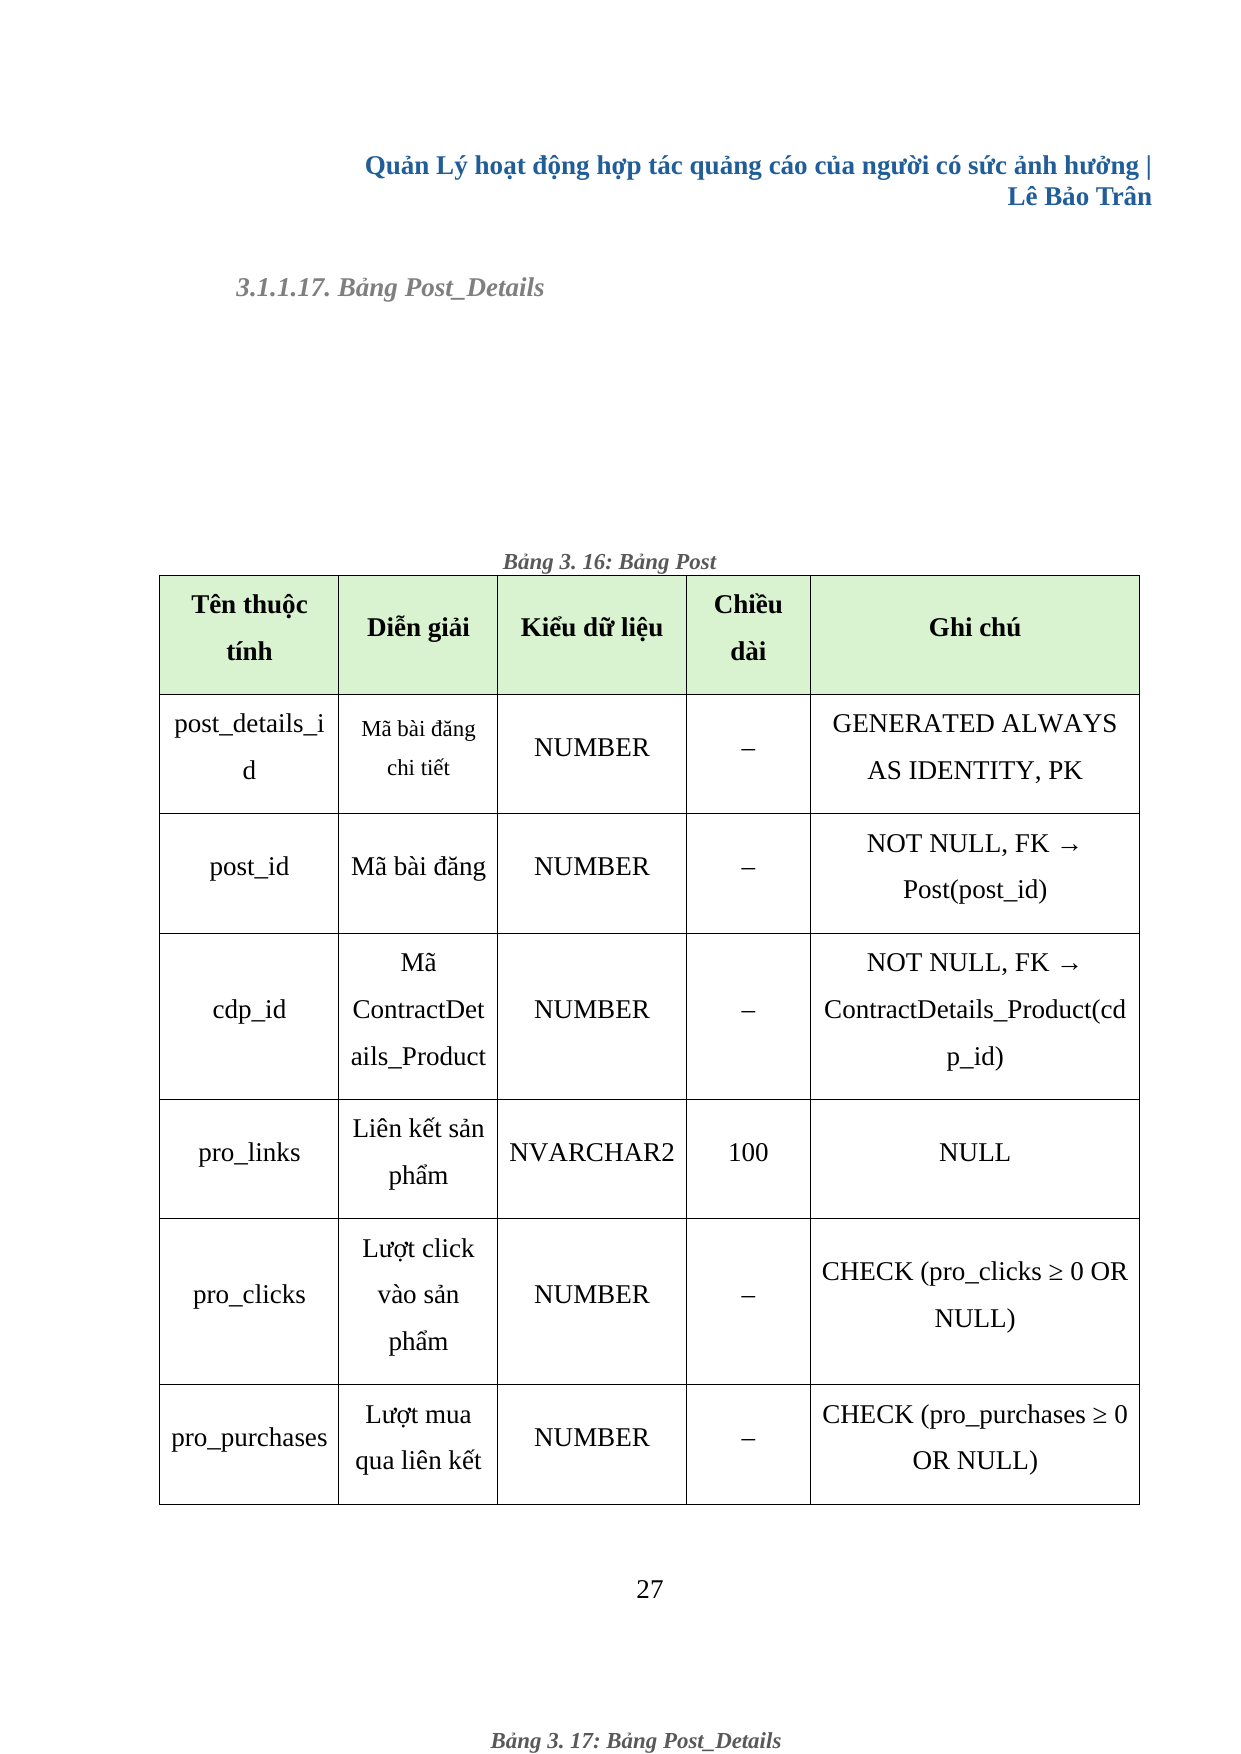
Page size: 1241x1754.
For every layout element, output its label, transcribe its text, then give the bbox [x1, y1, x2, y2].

table_cell NUMBER [498, 695, 686, 813]
table_header Chiều dài [687, 576, 810, 694]
table_cell pro_clicks [160, 1219, 338, 1384]
table_cell – [687, 814, 810, 933]
table_header Ghi chú [811, 576, 1139, 694]
table_cell Mã bài đăng [339, 814, 497, 933]
table_cell – [687, 1219, 810, 1384]
table_cell Lượt mua qua liên kết [339, 1385, 497, 1503]
table_cell – [687, 934, 810, 1099]
table_cell pro_links [160, 1100, 338, 1218]
table_cell pro_purchases [160, 1385, 338, 1503]
table_cell – [687, 1385, 810, 1503]
table_cell NVARCHAR2 [498, 1100, 686, 1218]
text Bảng 3. 17: Bảng Post_Details [490, 1728, 783, 1754]
table_cell NOT NULL, FK → ContractDetails_Product(cdp_id) [811, 934, 1139, 1099]
table_cell GENERATED ALWAYS AS IDENTITY, PK [811, 695, 1139, 813]
table_cell CHECK (pro_clicks ≥ 0 OR NULL) [811, 1219, 1139, 1384]
table_cell NUMBER [498, 934, 686, 1099]
table_cell CHECK (pro_purchases ≥ 0 OR NULL) [811, 1385, 1139, 1503]
table_cell Lượt click vào sản phẩm [339, 1219, 497, 1384]
table_cell post_details_id [160, 695, 338, 813]
table_cell – [687, 695, 810, 813]
table_cell 100 [687, 1100, 810, 1218]
table_header Kiểu dữ liệu [498, 576, 686, 694]
table_cell NUMBER [498, 1219, 686, 1384]
table_cell NUMBER [498, 1385, 686, 1503]
table_cell Mã ContractDetails_Product [339, 934, 497, 1099]
table_header Diễn giải [339, 576, 497, 694]
table_cell NUMBER [498, 814, 686, 933]
table_cell NULL [811, 1100, 1139, 1218]
table_cell Mã bài đăng chi tiết [339, 695, 497, 813]
table_cell Liên kết sản phẩm [339, 1100, 497, 1218]
text Bảng 3. 16: Bảng Post [502, 548, 718, 574]
subtitle 3.1.1.17. Bảng Post_Details [236, 271, 1122, 302]
table_cell NOT NULL, FK → Post(post_id) [811, 814, 1139, 933]
table_header Tên thuộc tính [160, 576, 338, 694]
table_cell post_id [160, 814, 338, 933]
table_cell cdp_id [160, 934, 338, 1099]
